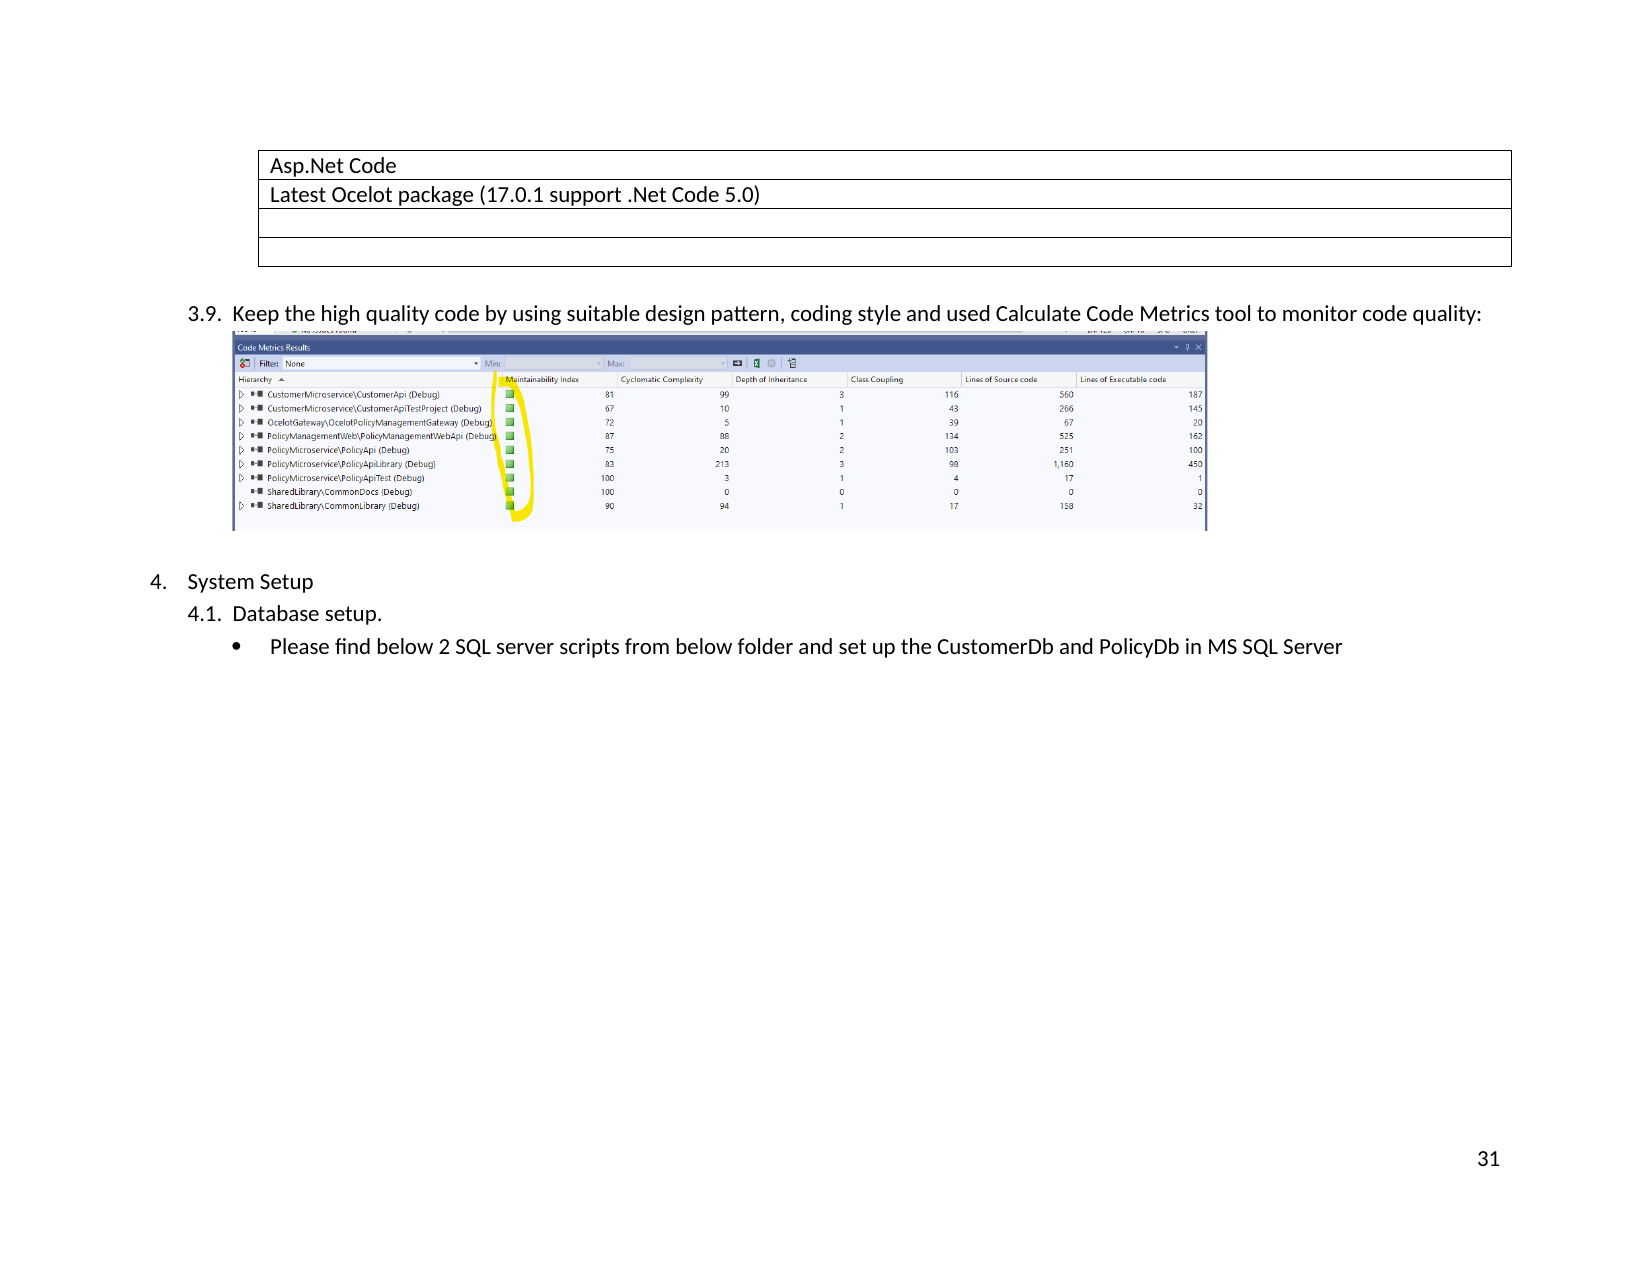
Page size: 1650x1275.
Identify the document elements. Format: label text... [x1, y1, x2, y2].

table_cell Latest Ocelot package (17.0.1 support .Net Code 5.0) [259, 180, 1511, 208]
list Please find below 2 SQL server scripts from below folder and set up the CustomerDb and PolicyDb in MS SQL Server [232, 632, 1500, 660]
table_header Asp.Net Code [259, 151, 1511, 179]
list System Setup [150, 567, 1500, 595]
table_cell [259, 238, 1511, 266]
table_cell [259, 209, 1511, 237]
list Database setup. [187, 599, 1500, 628]
list Keep the high quality code by using suitable design pattern, coding style and used Calculate Code Metrics tool to monitor code quality: [187, 299, 1500, 327]
picture [232, 331, 1208, 531]
